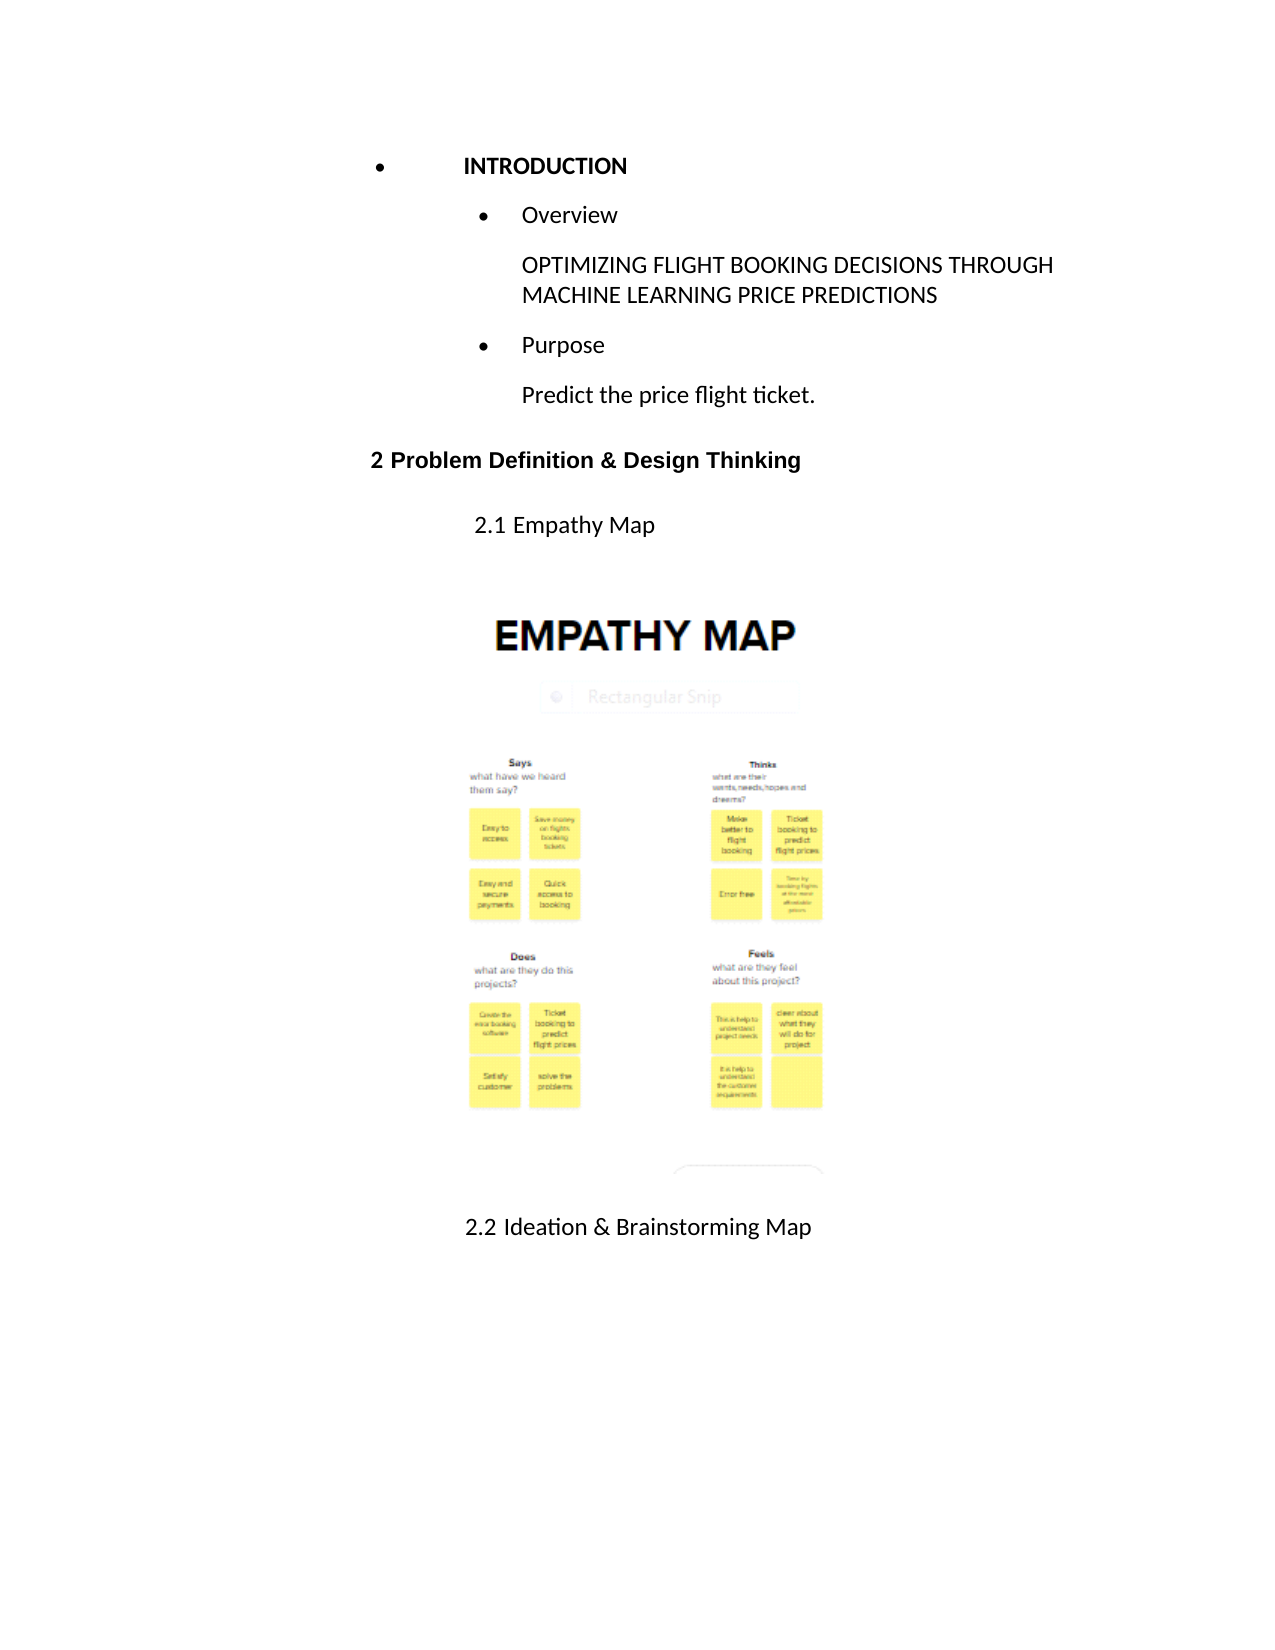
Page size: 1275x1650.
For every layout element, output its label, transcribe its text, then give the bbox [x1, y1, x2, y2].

picture [334, 574, 943, 1174]
text 2.1 Empathy Map [150, 509, 1126, 540]
text 2.2 Ideation & Brainstorming Map [150, 1211, 1127, 1242]
list INTRODUCTION [374, 150, 1127, 181]
list Purpose [478, 329, 1126, 360]
text 2 Problem Definition & Design Thinking [150, 444, 1126, 475]
list Overview [478, 199, 1126, 230]
text OPTIMIZING FLIGHT BOOKING DECISIONS THROUGH MACHINE LEARNING PRICE PREDICTIONS [522, 249, 1127, 310]
text Predict the price flight ticket. [376, 379, 1126, 409]
